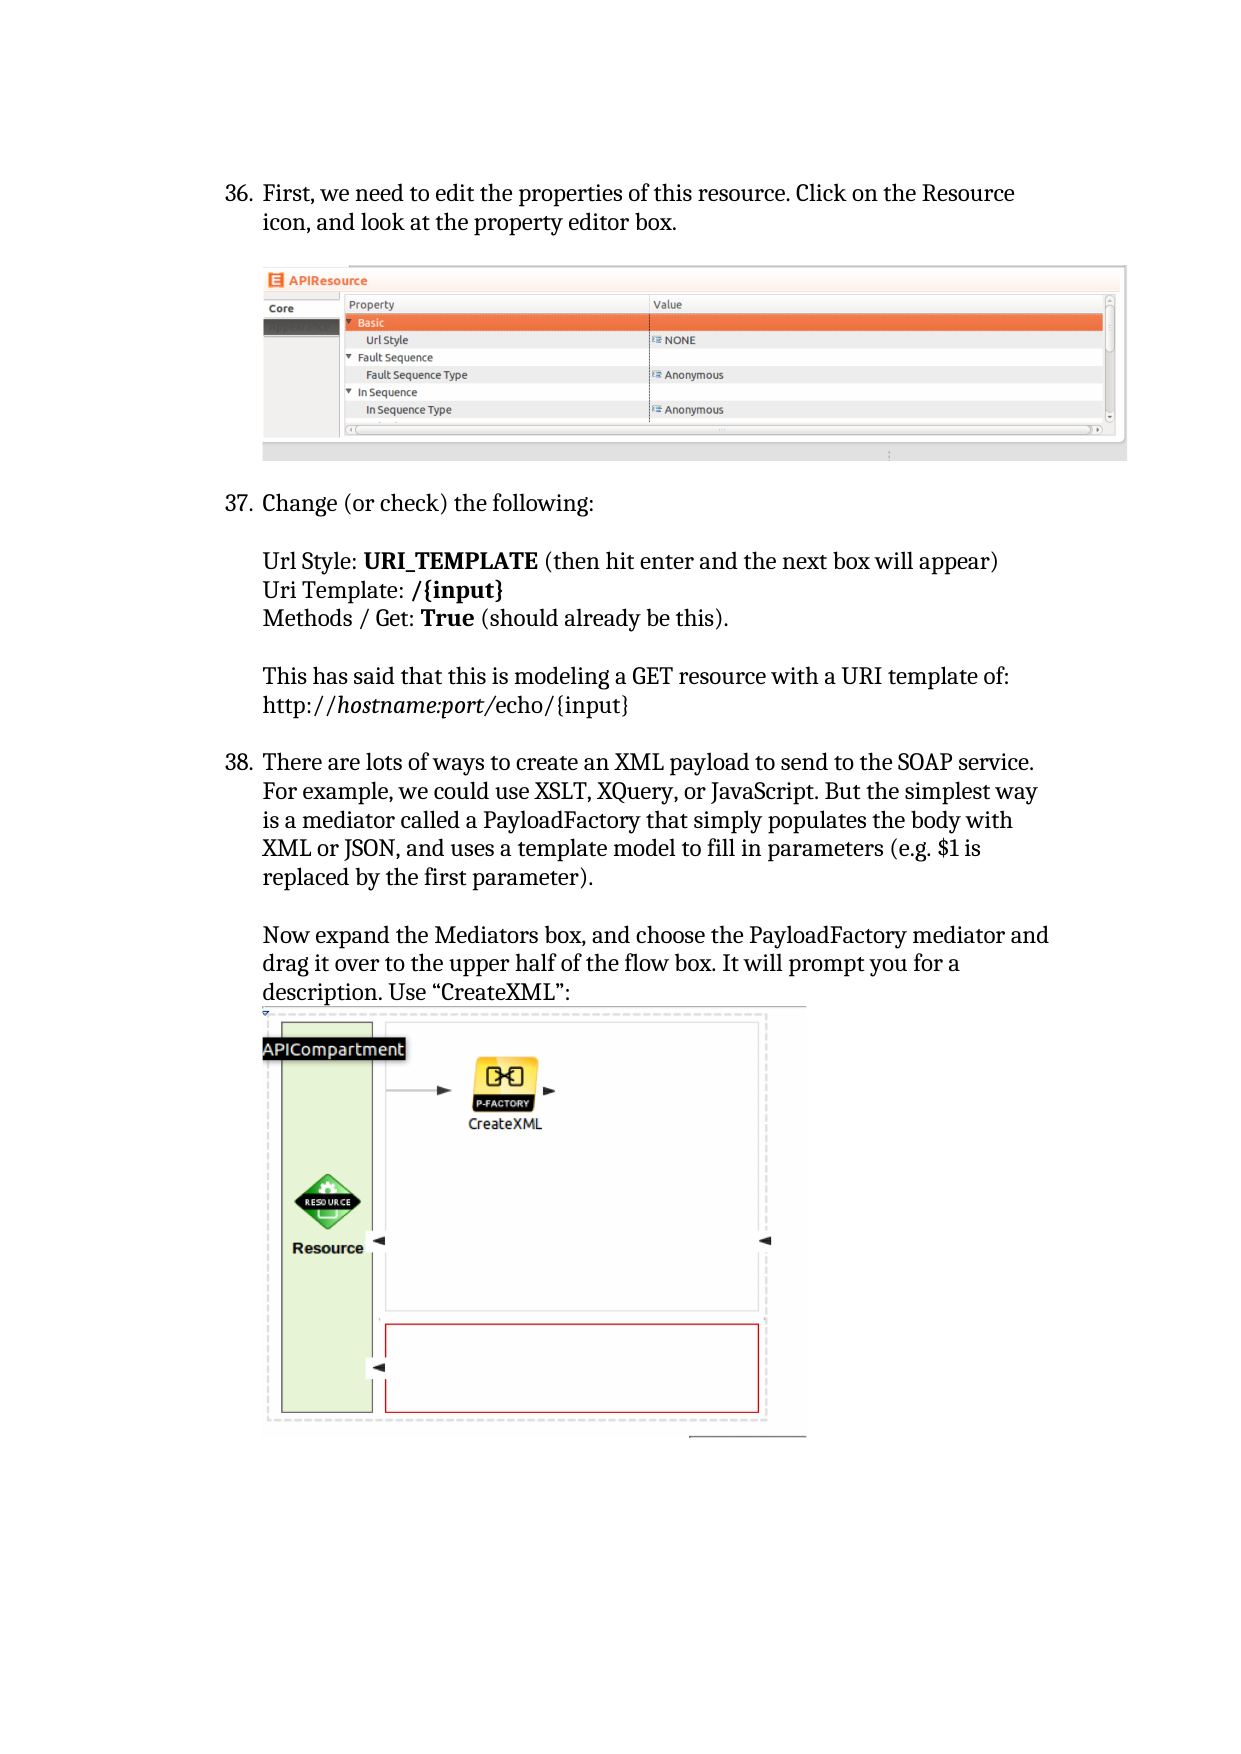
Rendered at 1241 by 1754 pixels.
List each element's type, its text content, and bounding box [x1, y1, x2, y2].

picture [262, 265, 1128, 461]
picture [262, 1006, 807, 1438]
list Change (or check) the following: Url Style: URI_TEMPLATE (then hit enter and the next box will appear) Uri Template: /{input} Methods / Get: True (should already be this). This has said that this is modeling a GET resource with a URI template of: http://hostname:port/echo/{input} [225, 489, 1053, 719]
